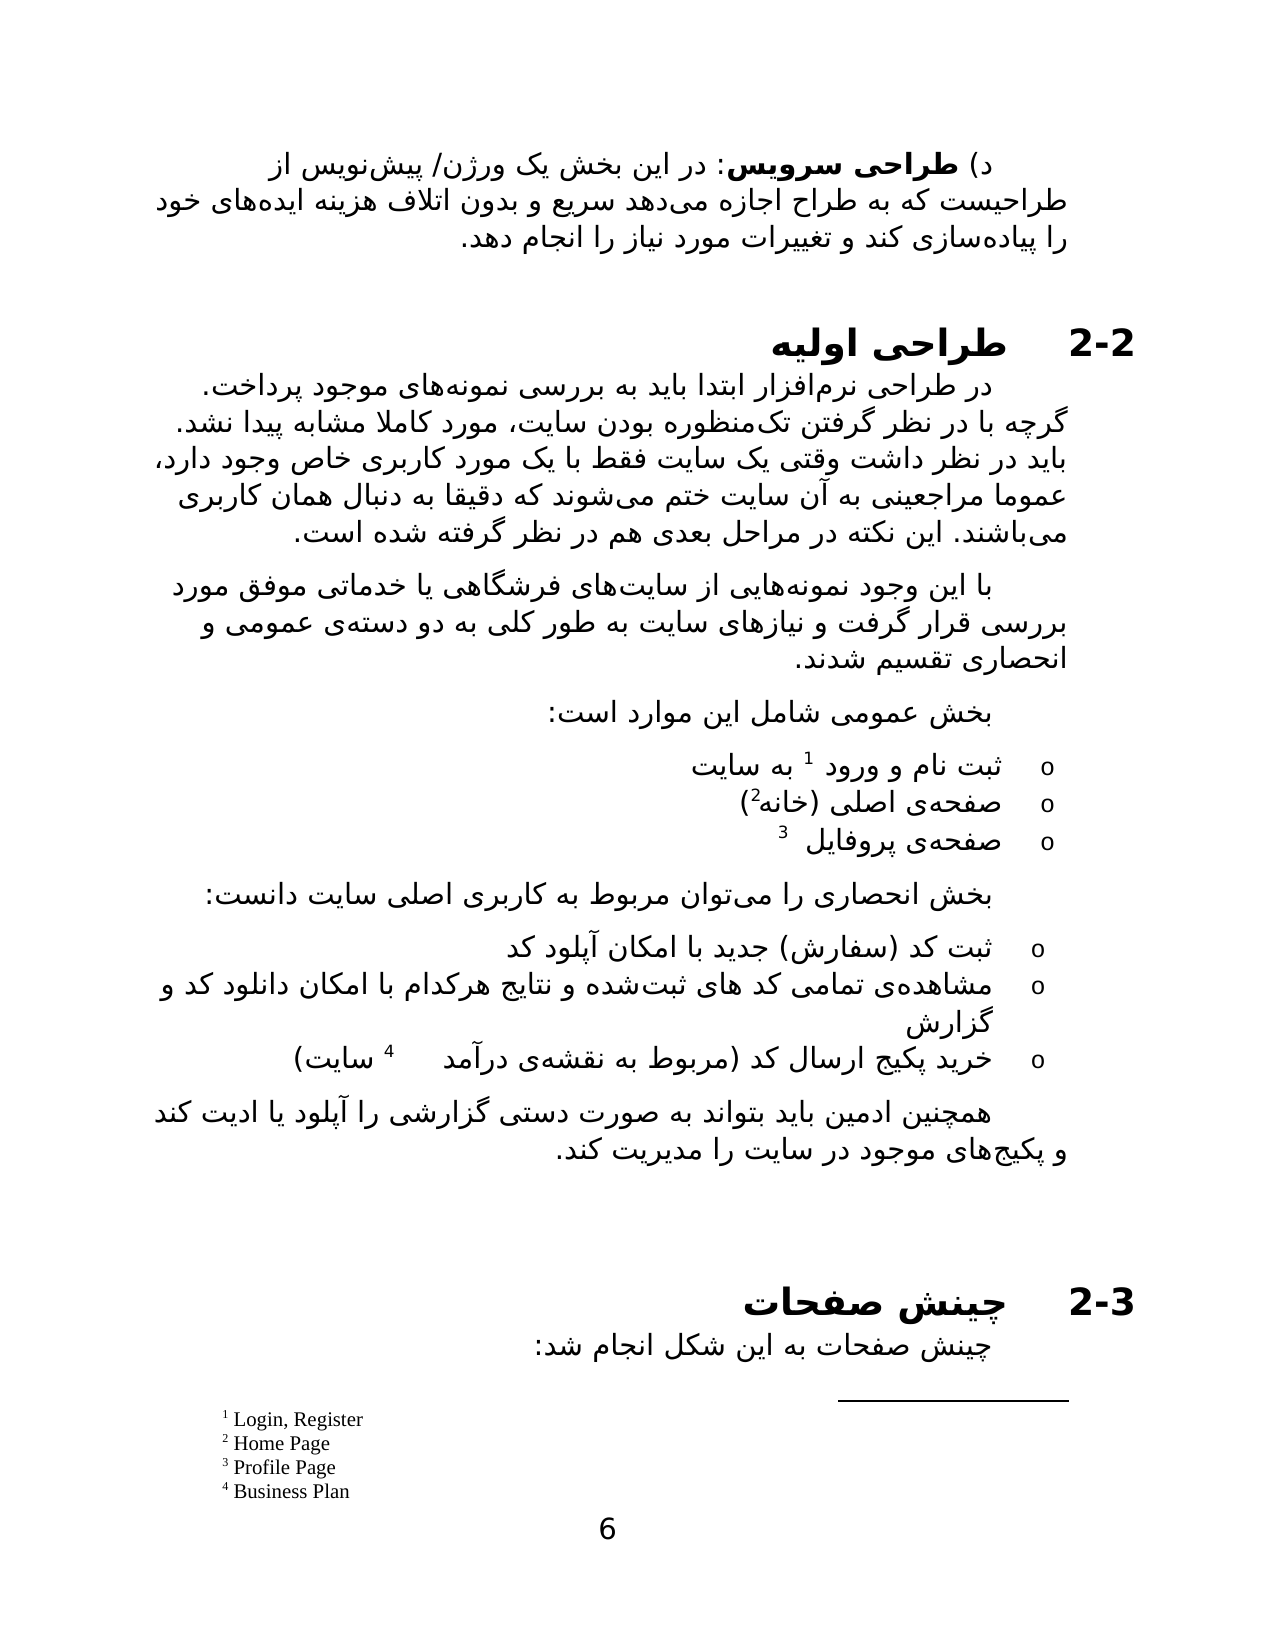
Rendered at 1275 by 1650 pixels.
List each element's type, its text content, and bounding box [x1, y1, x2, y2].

subtitle چینش صفحات [147, 1281, 1068, 1324]
list خرید پکیج‌ ارسال کد (مربوط به نقشه‌ی درآمد سایت) [147, 1042, 1031, 1076]
text بخش انحصاری را می‌توان مربوط به کاربری اصلی سایت دانست: [147, 877, 1068, 911]
list صفحه‌ی پروفایل [147, 823, 1040, 858]
text د) طراحی سرویس: در این بخش یک ورژن/ پیش‌نویس از طراحیست که به طراح اجازه می‌دهد سریع و بدون اتلاف هزینه ایده‌های خود را پیاده‌سازی کند و تغییرات مورد نیاز را انجام دهد. [147, 147, 1068, 254]
list مشاهده‌ی تمامی کد های ثبت‌شده و نتایج هرکدام با امکان دانلود کد و گزارش [147, 968, 1031, 1039]
text در طراحی نرم‌افزار ابتدا باید به بررسی نمونه‌های موجود پرداخت. گرچه با در نظر گرفتن تک‌منظوره بودن سایت، مورد کاملا مشابه پیدا نشد. باید در نظر داشت وقتی یک سایت فقط با یک مورد کاربری خاص وجود دارد، عموما مراجعینی به آن سایت ختم می‌شوند که دقیقا به دنبال همان کاربری می‌باشند. این نکته در مراحل بعدی هم در نظر گرفته شده است. [147, 368, 1068, 549]
text بخش عمومی شامل این موارد است: [147, 695, 1068, 729]
list ثبت کد (سفارش) جدید با امکان آپلود کد [147, 930, 1031, 965]
subtitle طراحی اولیه [147, 321, 1068, 365]
text همچنین ادمین باید بتواند به صورت دستی گزارشی را آپلود یا ادیت کند و پکیج‌های موجود در سایت را مدیریت کند. [147, 1096, 1068, 1166]
text با این وجود نمونه‌هایی از سایت‌های فرشگاهی یا خدماتی موفق مورد بررسی قرار گرفت و نیازهای سایت به طور کلی به دو دسته‌ی عمومی و انحصاری تقسیم شدند. [147, 568, 1068, 676]
list صفحه‌ی اصلی (خانه) [147, 786, 1040, 820]
text چینش صفحات به این شکل انجام شد: [147, 1328, 1068, 1362]
list ثبت نام و ورود به سایت [147, 748, 1040, 783]
